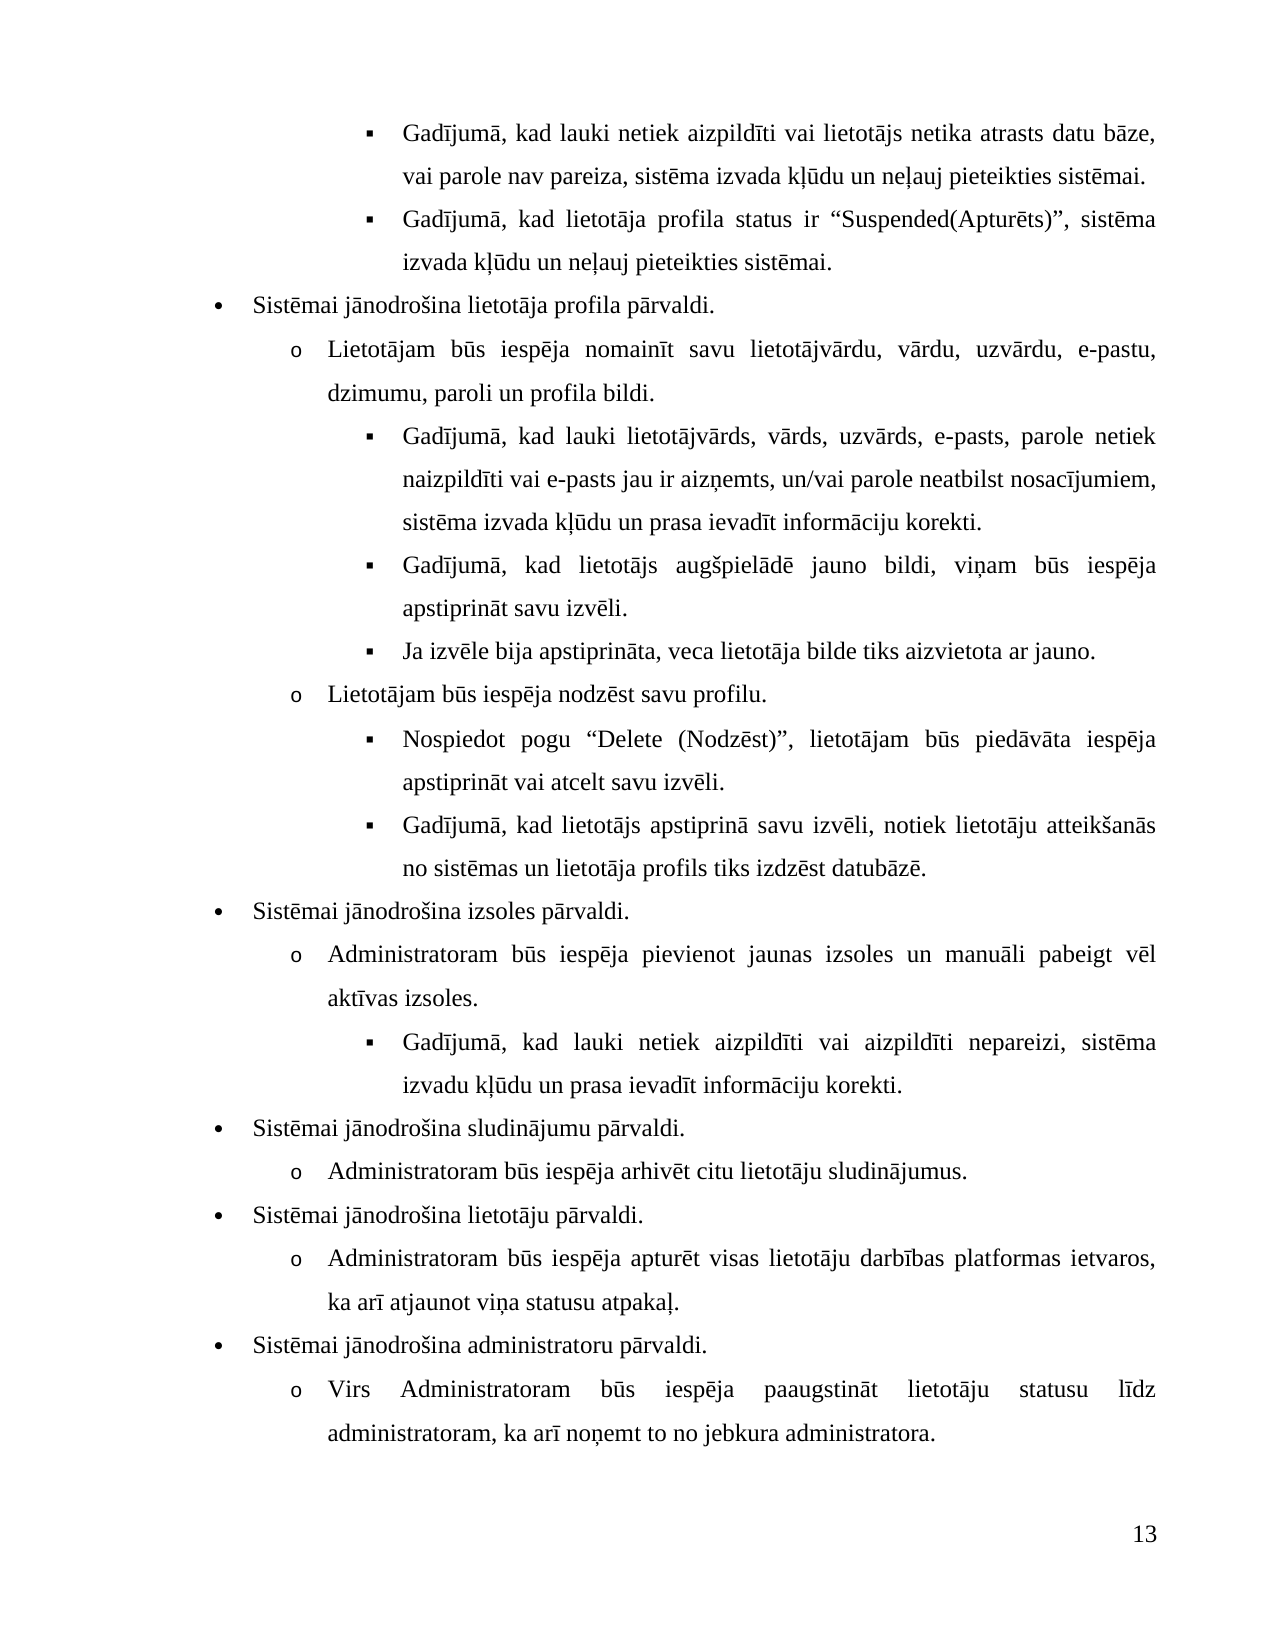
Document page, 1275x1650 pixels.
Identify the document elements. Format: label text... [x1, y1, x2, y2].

list Gadījumā, kad lietotāja profila status ir “Suspended(Apturēts)”, sistēma izvada kļūdu un neļauj pieteikties sistēmai. [365, 204, 1157, 276]
list Ja izvēle bija apstiprināta, veca lietotāja bilde tiks aizvietota ar jauno. [365, 636, 1157, 665]
list Gadījumā, kad lietotājs apstiprinā savu izvēli, notiek lietotāju atteikšanās no sistēmas un lietotāja profils tiks izdzēst datubāzē. [365, 810, 1157, 882]
list Sistēmai jānodrošina lietotāju pārvaldi. [215, 1200, 1157, 1229]
list Lietotājam būs iespēja nodzēst savu profilu. [290, 679, 1157, 709]
list Administratoram būs iespēja pievienot jaunas izsoles un manuāli pabeigt vēl aktīvas izsoles. [290, 939, 1157, 1012]
list Sistēmai jānodrošina izsoles pārvaldi. [215, 896, 1157, 925]
list Sistēmai jānodrošina administratoru pārvaldi. [215, 1331, 1157, 1359]
list Gadījumā, kad lauki netiek aizpildīti vai aizpildīti nepareizi, sistēma izvadu kļūdu un prasa ievadīt informāciju korekti. [365, 1027, 1157, 1098]
list Nospiedot pogu “Delete (Nodzēst)”, lietotājam būs piedāvāta iespēja apstiprināt vai atcelt savu izvēli. [365, 724, 1157, 796]
list Virs Administratoram būs iespēja paaugstināt lietotāju statusu līdz administratoram, ka arī noņemt to no jebkura administratora. [290, 1374, 1157, 1446]
list Gadījumā, kad lauki lietotājvārds, vārds, uzvārds, e-pasts, parole netiek naizpildīti vai e-pasts jau ir aizņemts, un/vai parole neatbilst nosacījumiem, sistēma izvada kļūdu un prasa ievadīt informāciju korekti. [365, 421, 1157, 536]
list Sistēmai jānodrošina lietotāja profila pārvaldi. [215, 291, 1157, 319]
list Gadījumā, kad lauki netiek aizpildīti vai lietotājs netika atrasts datu bāze, vai parole nav pareiza, sistēma izvada kļūdu un neļauj pieteikties sistēmai. [365, 118, 1157, 190]
list Gadījumā, kad lietotājs augšpielādē jauno bildi, viņam būs iespēja apstiprināt savu izvēli. [365, 550, 1157, 622]
list Administratoram būs iespēja arhivēt citu lietotāju sludinājumus. [290, 1156, 1157, 1186]
list Sistēmai jānodrošina sludinājumu pārvaldi. [215, 1113, 1157, 1142]
list Lietotājam būs iespēja nomainīt savu lietotājvārdu, vārdu, uzvārdu, e-pastu, dzimumu, paroli un profila bildi. [290, 334, 1157, 406]
list Administratoram būs iespēja apturēt visas lietotāju darbības platformas ietvaros, ka arī atjaunot viņa statusu atpakaļ. [290, 1243, 1157, 1316]
